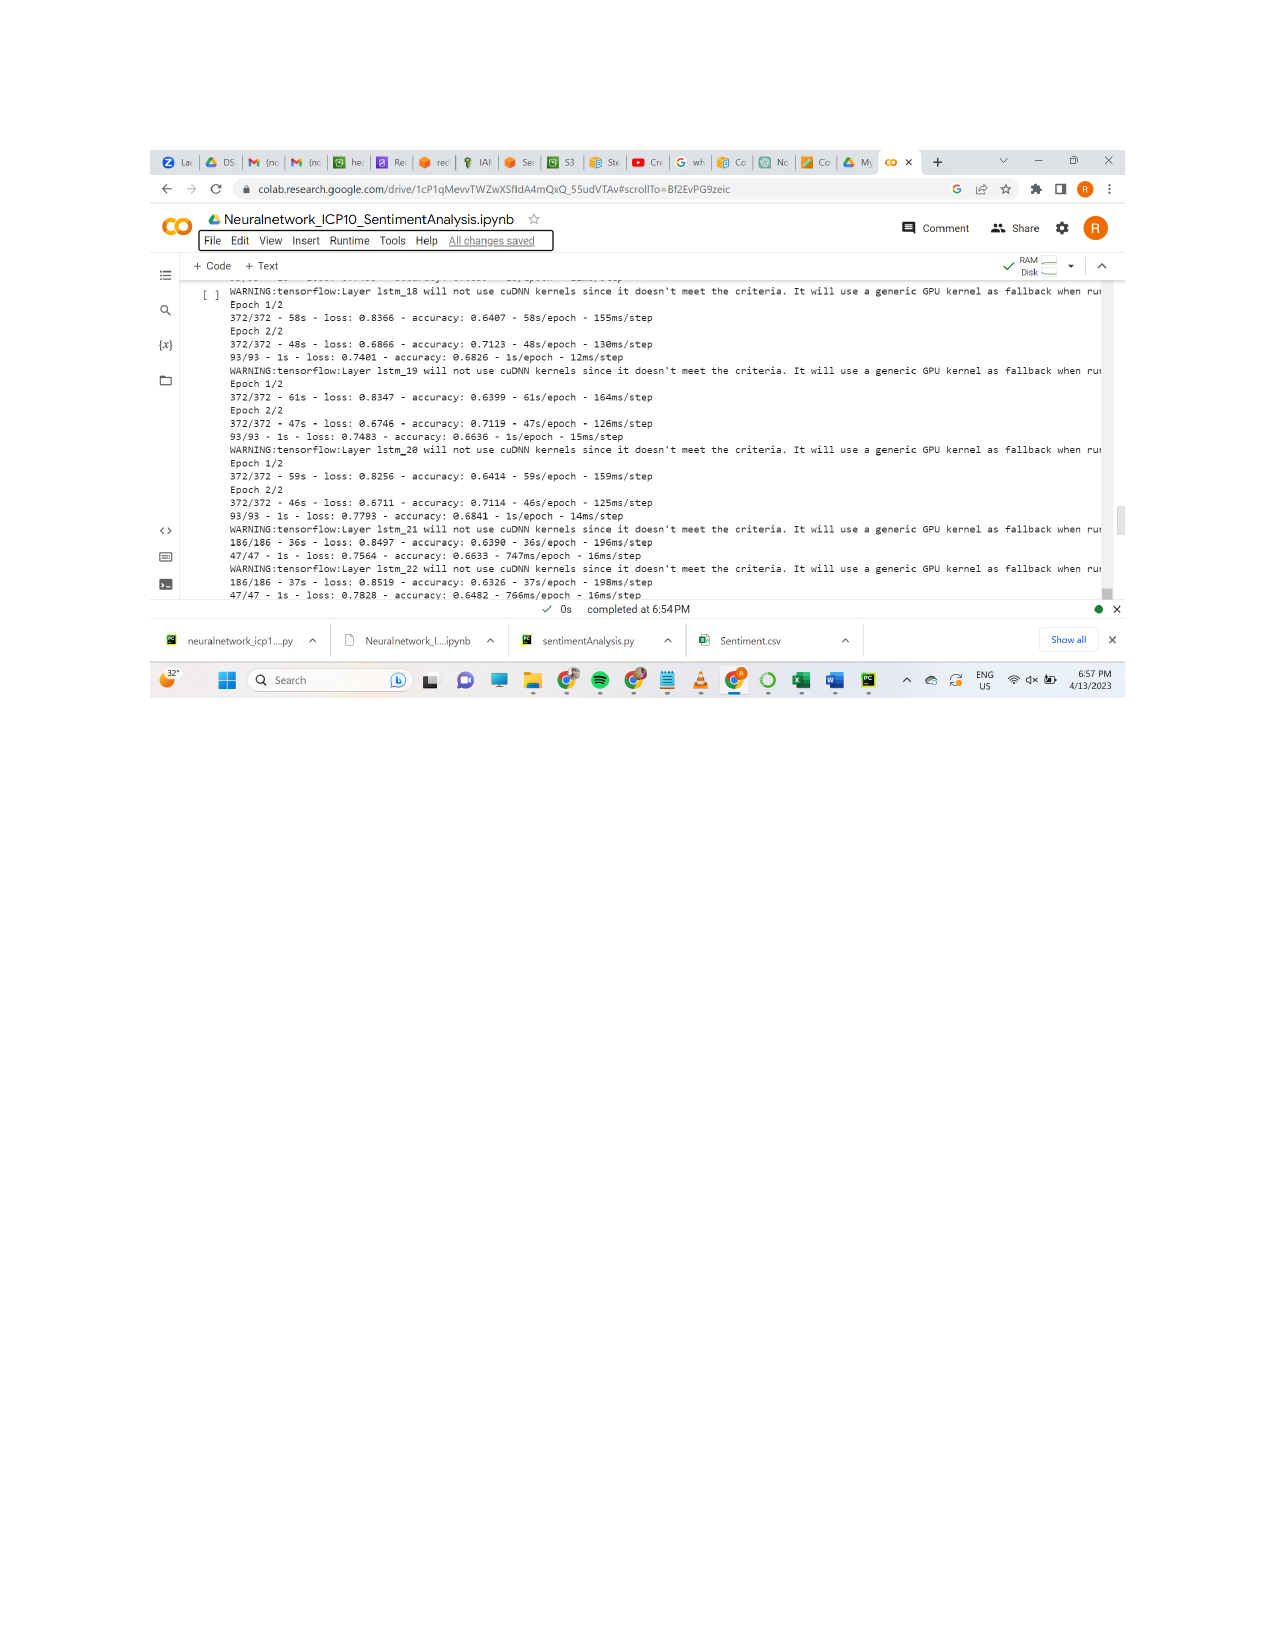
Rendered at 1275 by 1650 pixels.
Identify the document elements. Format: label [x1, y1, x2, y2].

picture [150, 150, 1125, 698]
